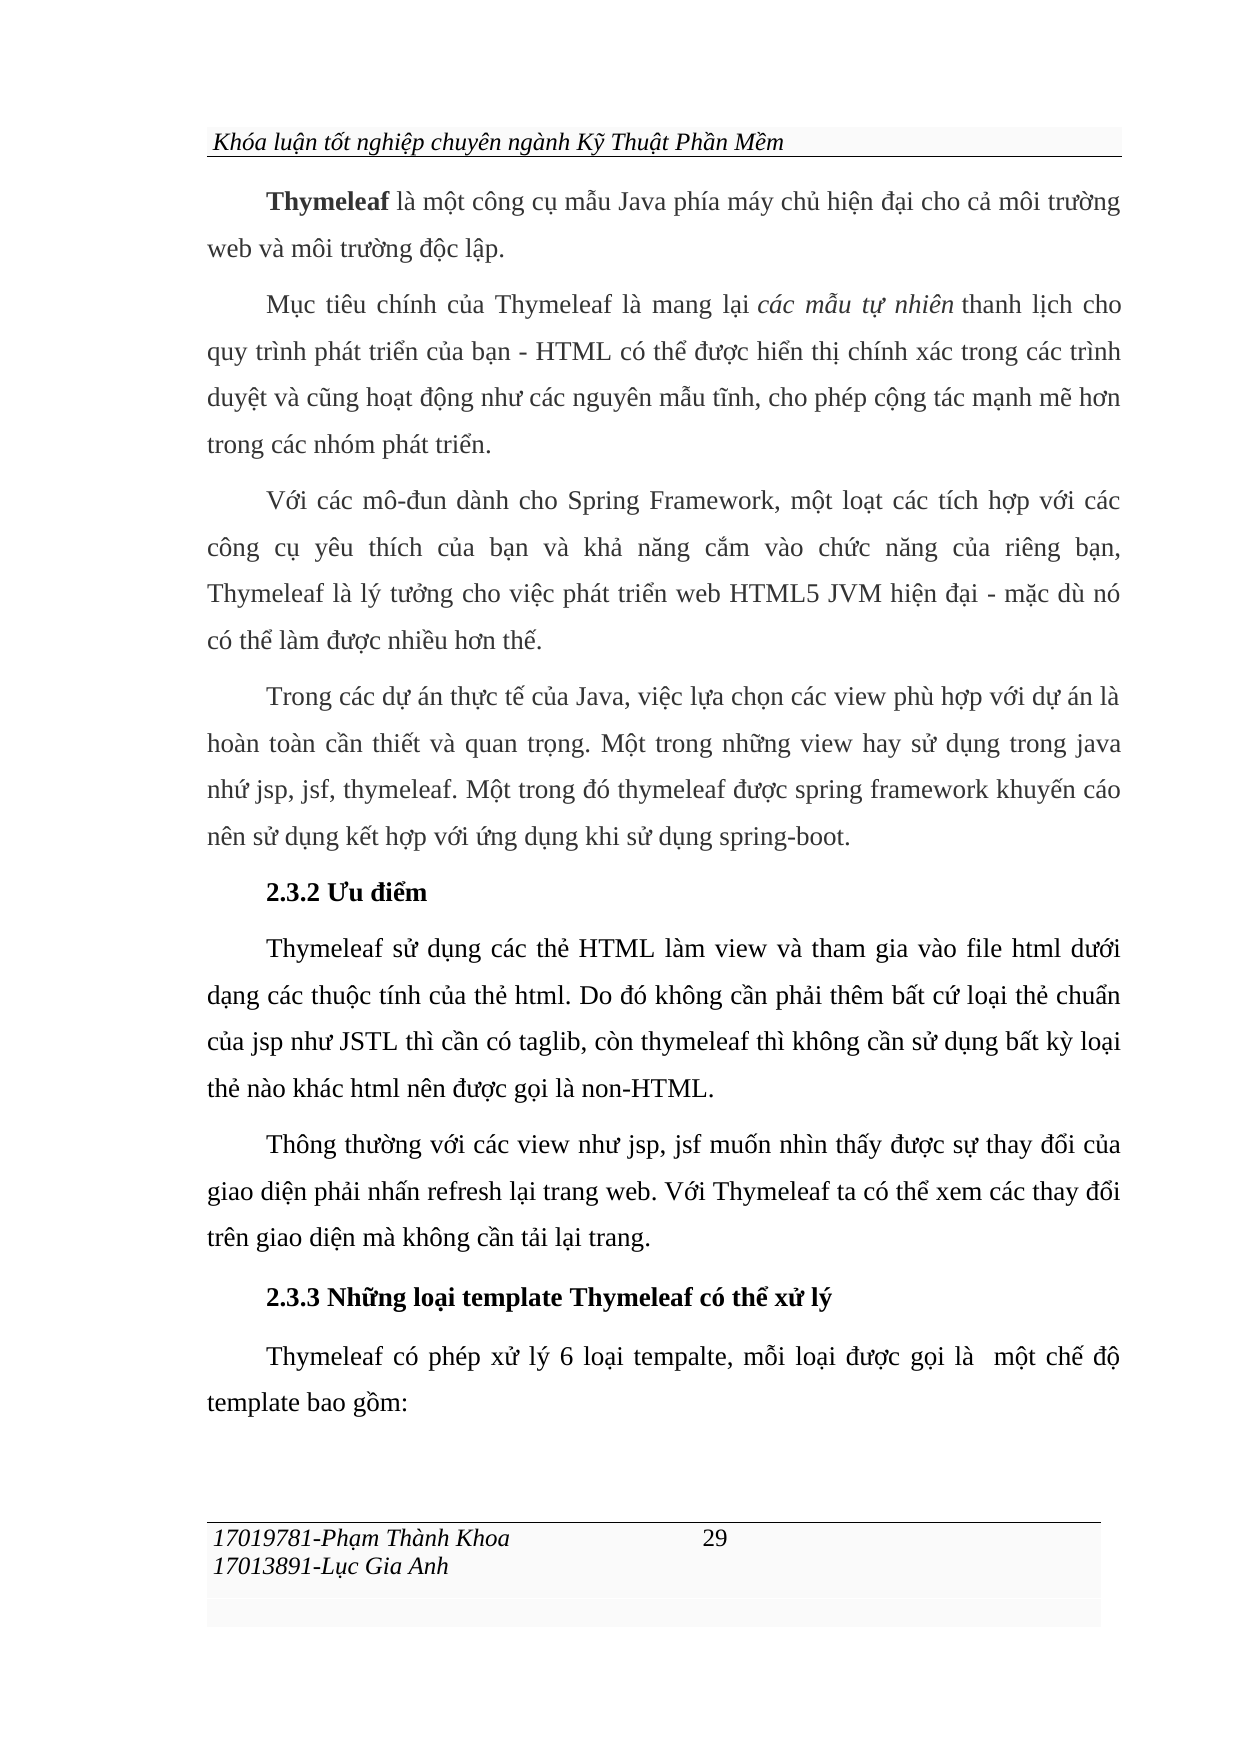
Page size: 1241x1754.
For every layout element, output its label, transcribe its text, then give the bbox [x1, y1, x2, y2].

subtitle Những loại template Thymeleaf có thể xử lý [266, 1281, 1122, 1312]
text Thymeleaf là một công cụ mẫu Java phía máy chủ hiện đại cho cả môi trường web và môi trường độc lập. [207, 185, 1122, 263]
text Thông thường với các view như jsp, jsf muốn nhìn thấy được sự thay đổi của giao diện phải nhấn refresh lại trang web. Với Thymeleaf ta có thể xem các thay đổi trên giao diện mà không cần tải lại trang. [207, 1128, 1122, 1253]
text Trong các dự án thực tế của Java, việc lựa chọn các view phù hợp với dự án là hoàn toàn cần thiết và quan trọng. Một trong những view hay sử dụng trong java nhứ jsp, jsf, thymeleaf. Một trong đó thymeleaf được spring framework khuyến cáo nên sử dụng kết hợp với ứng dụng khi sử dụng spring-boot. [207, 680, 1122, 851]
text Thymeleaf sử dụng các thẻ HTML làm view và tham gia vào file html dưới dạng các thuộc tính của thẻ html. Do đó không cần phải thêm bất cứ loại thẻ chuẩn của jsp như JSTL thì cần có taglib, còn thymeleaf thì không cần sử dụng bất kỳ loại thẻ nào khác html nên được gọi là non-HTML. [207, 932, 1122, 1103]
text Với các mô-đun dành cho Spring Framework, một loạt các tích hợp với các công cụ yêu thích của bạn và khả năng cắm vào chức năng của riêng bạn, Thymeleaf là lý tưởng cho việc phát triển web HTML5 JVM hiện đại - mặc dù nó có thể làm được nhiều hơn thế. [207, 484, 1122, 655]
subtitle Ưu điểm [266, 876, 1122, 907]
text Mục tiêu chính của Thymeleaf là mang lại các mẫu tự nhiên thanh lịch cho quy trình phát triển của bạn - HTML có thể được hiển thị chính xác trong các trình duyệt và cũng hoạt động như các nguyên mẫu tĩnh, cho phép cộng tác mạnh mẽ hơn trong các nhóm phát triển. [207, 288, 1122, 459]
text Thymeleaf có phép xử lý 6 loại tempalte, mỗi loại được gọi là một chế độ template bao gồm: [207, 1340, 1122, 1418]
